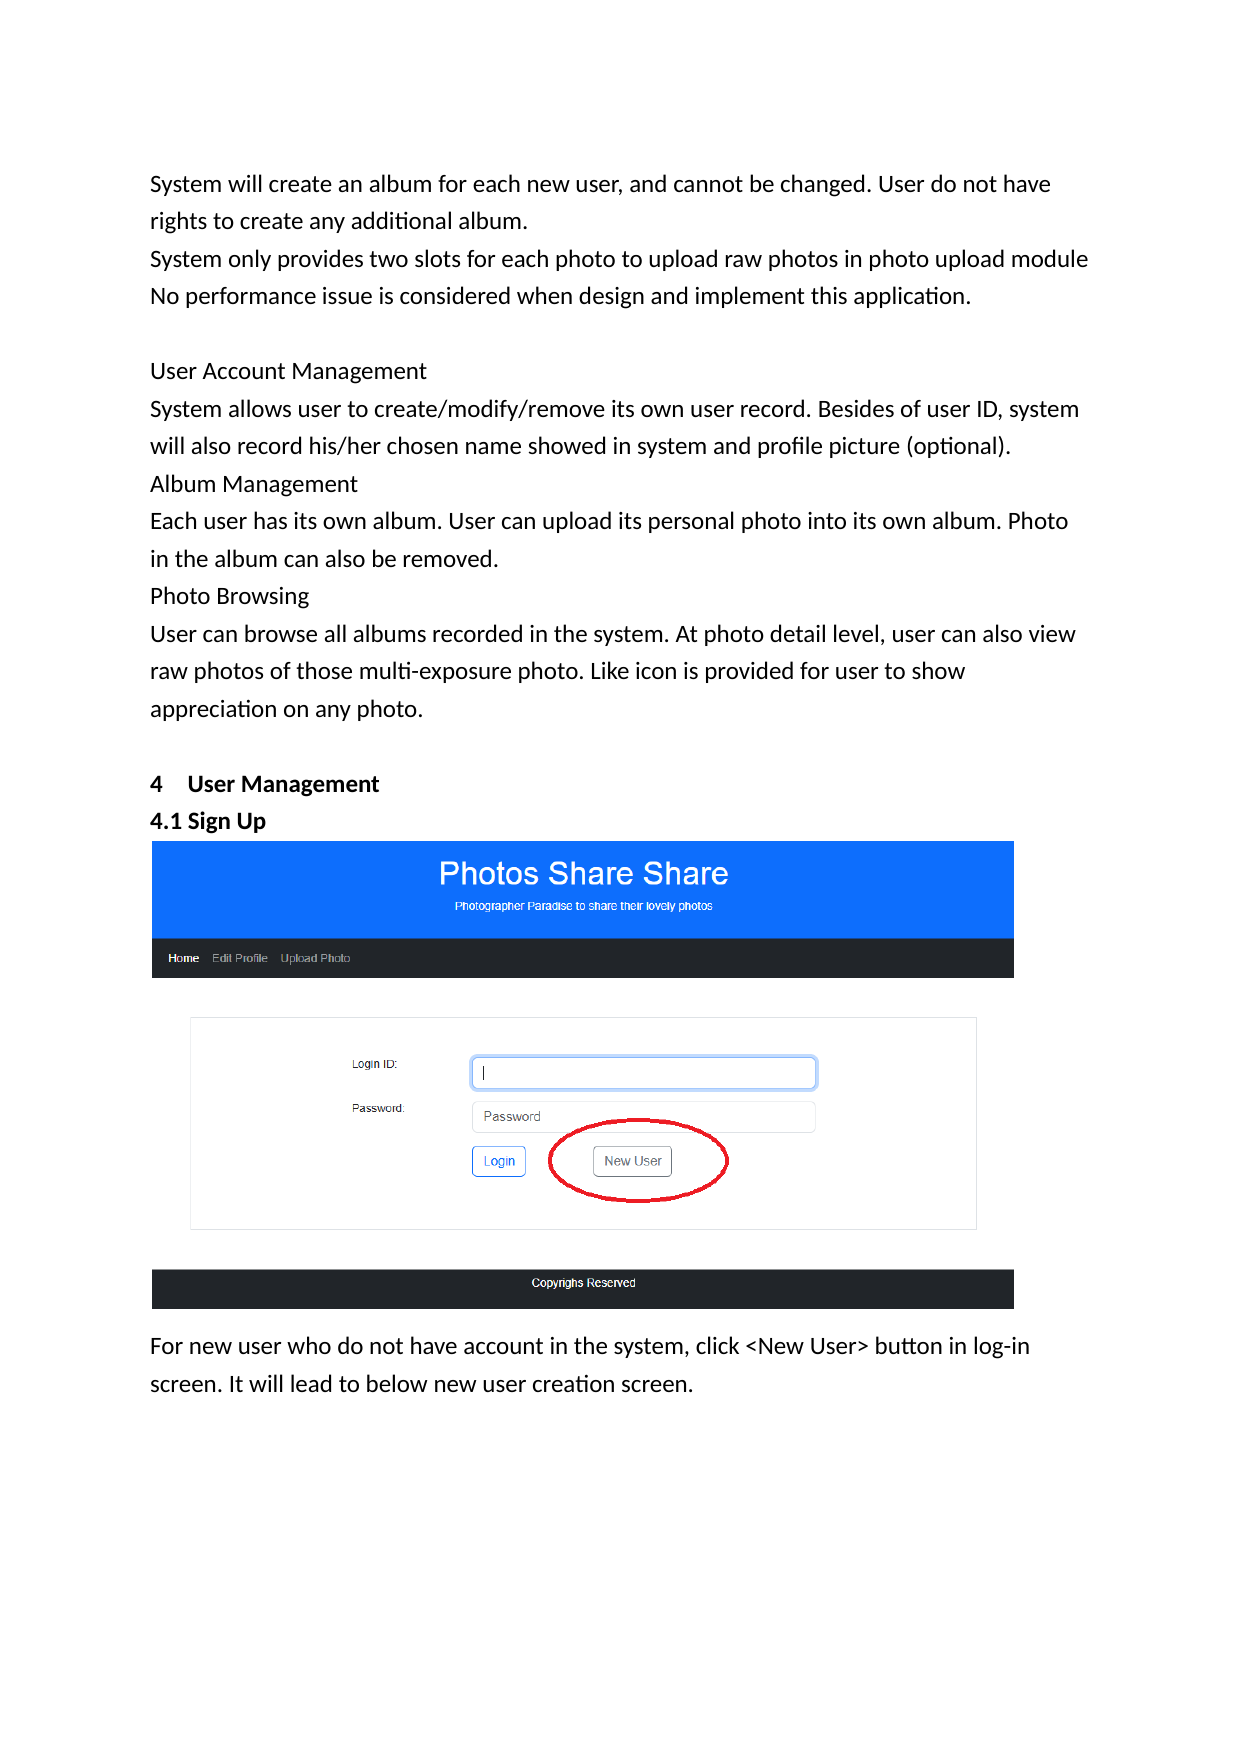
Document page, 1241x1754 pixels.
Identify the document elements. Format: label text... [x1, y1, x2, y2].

text For new user who do not have account in the system, click <New User> button in log-in screen. It will lead to below new user creation screen. [150, 1327, 1090, 1402]
text Photo Browsing [150, 577, 1090, 614]
picture [150, 839, 1014, 1310]
text No performance issue is considered when design and implement this application. [150, 277, 1090, 314]
text System only provides two slots for each photo to upload raw photos in photo upload module [150, 239, 1090, 277]
list User Management [150, 764, 1090, 802]
text System will create an album for each new user, and cannot be changed. User do not have rights to create any additional album. [150, 164, 1090, 239]
text System allows user to create/modify/remove its own user record. Besides of user ID, system will also record his/her chosen name showed in system and profile picture (optional). [150, 389, 1090, 464]
text 4.1 Sign Up [150, 802, 1090, 839]
text Album Management [150, 464, 1090, 502]
text Each user has its own album. User can upload its personal photo into its own album. Photo in the album can also be removed. [150, 502, 1090, 577]
text User Account Management [150, 352, 1090, 389]
text User can browse all albums recorded in the system. At photo detail level, user can also view raw photos of those multi-exposure photo. Like icon is provided for user to show appreciation on any photo. [150, 614, 1090, 727]
